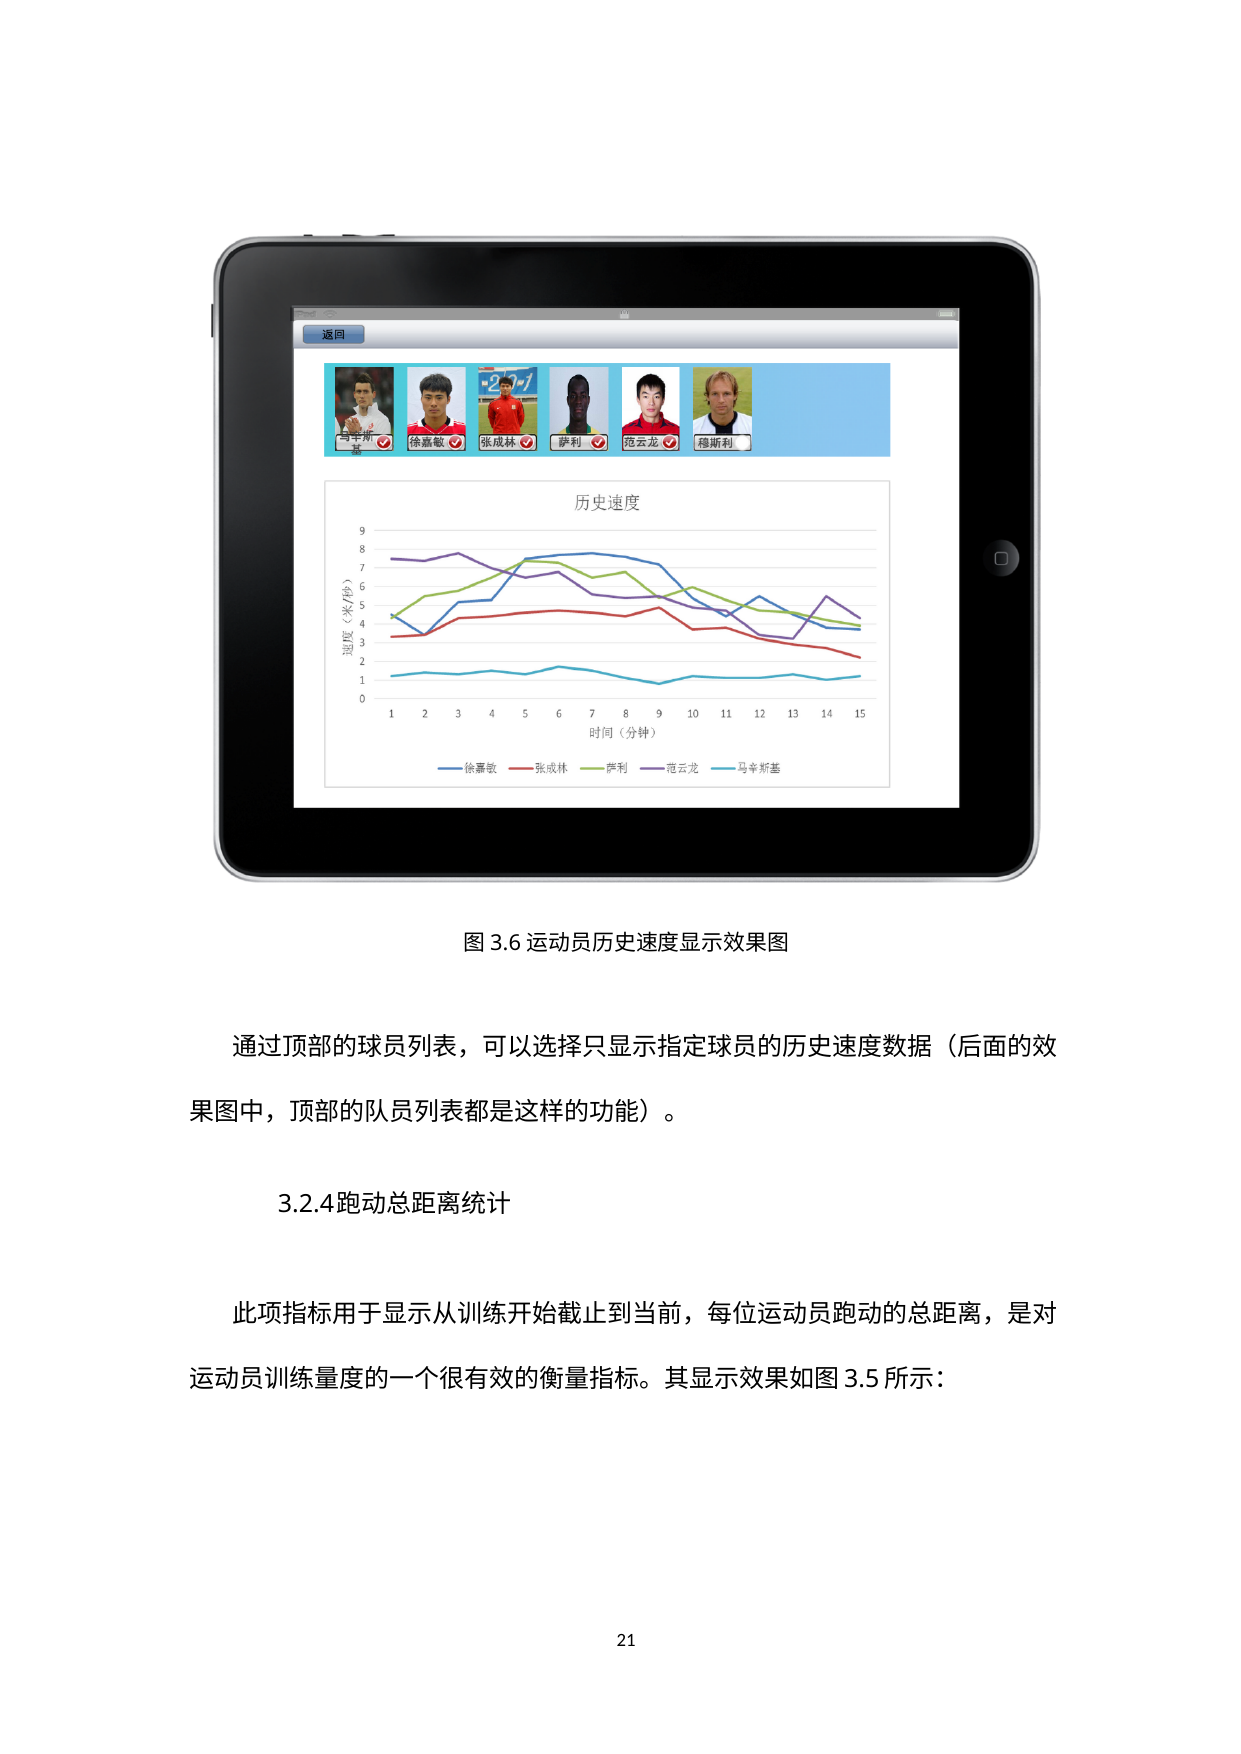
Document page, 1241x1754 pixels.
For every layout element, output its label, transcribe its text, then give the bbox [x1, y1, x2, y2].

subtitle 跑动总距离统计 [278, 1169, 1063, 1234]
text 通过顶部的球员列表，可以选择只显示指定球员的历史速度数据（后面的效果图中，顶部的队员列表都是这样的功能）。 [189, 1012, 1063, 1142]
picture [205, 228, 1048, 888]
text 此项指标用于显示从训练开始截止到当前，每位运动员跑动的总距离，是对运动员训练量度的一个很有效的衡量指标。其显示效果如图3.5所示： [189, 1279, 1063, 1409]
